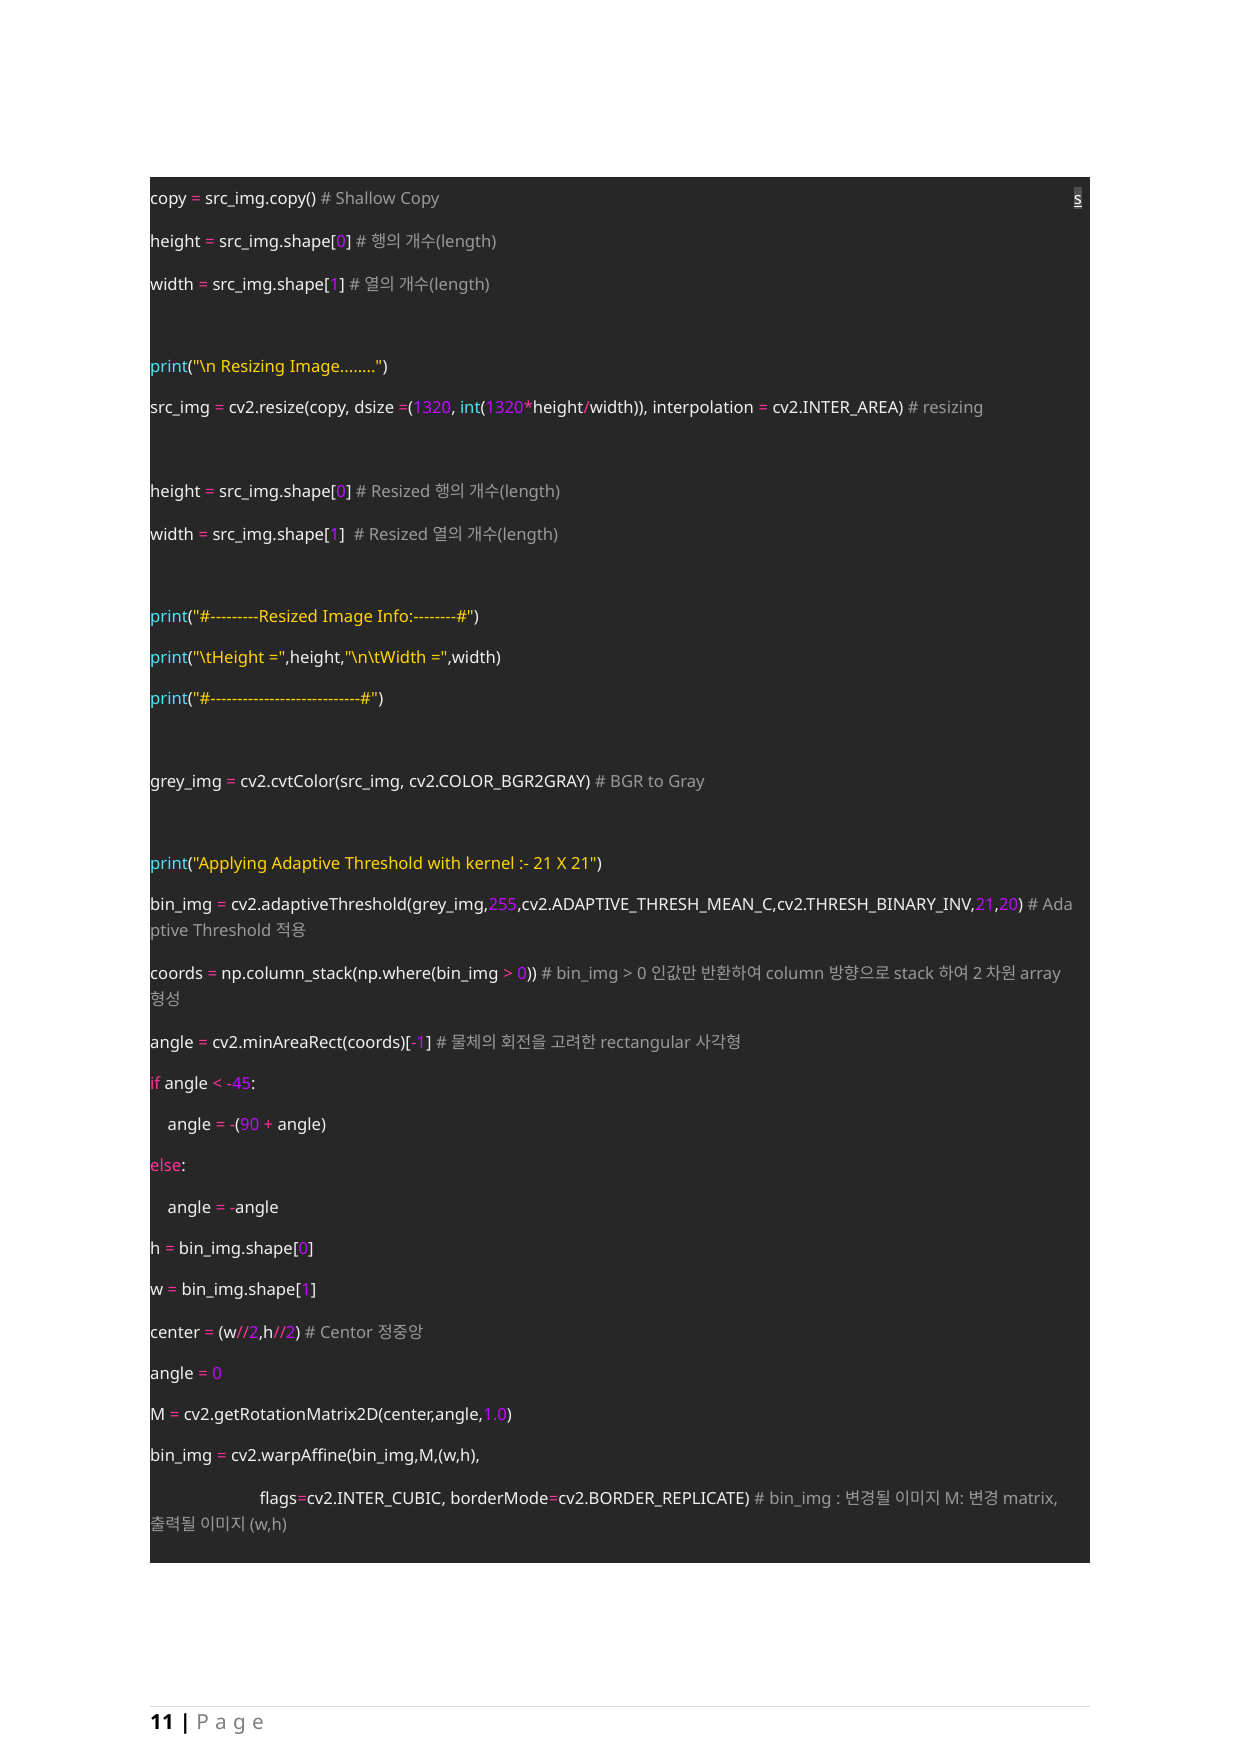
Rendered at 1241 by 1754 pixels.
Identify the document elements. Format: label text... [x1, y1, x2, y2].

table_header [150, 177, 1073, 1563]
table_header cs [1074, 177, 1090, 1563]
